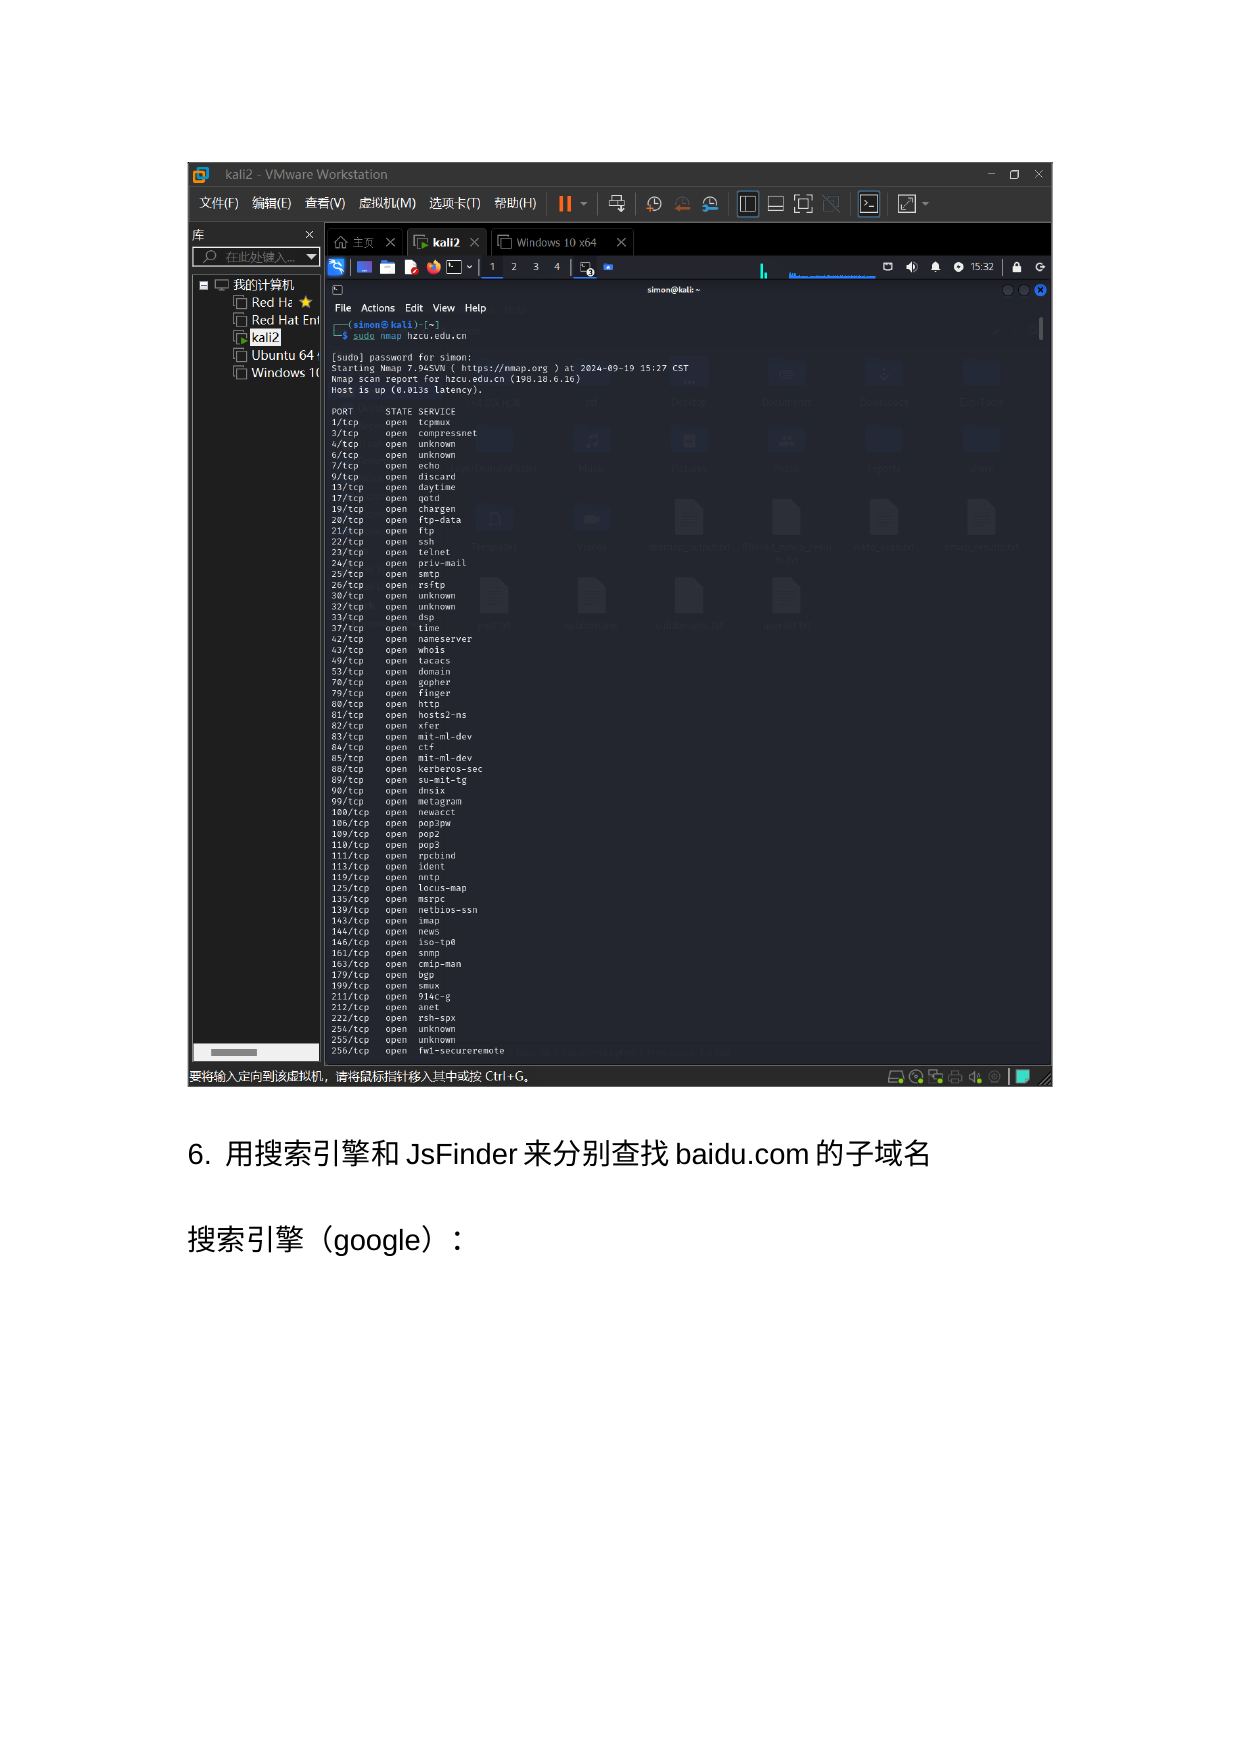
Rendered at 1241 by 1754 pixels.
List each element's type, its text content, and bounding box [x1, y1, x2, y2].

text 搜索引擎（google）： [187, 1206, 1055, 1271]
list 用搜索引擎和JsFinder来分别查找baidu.com的子域名 [187, 1119, 1055, 1184]
